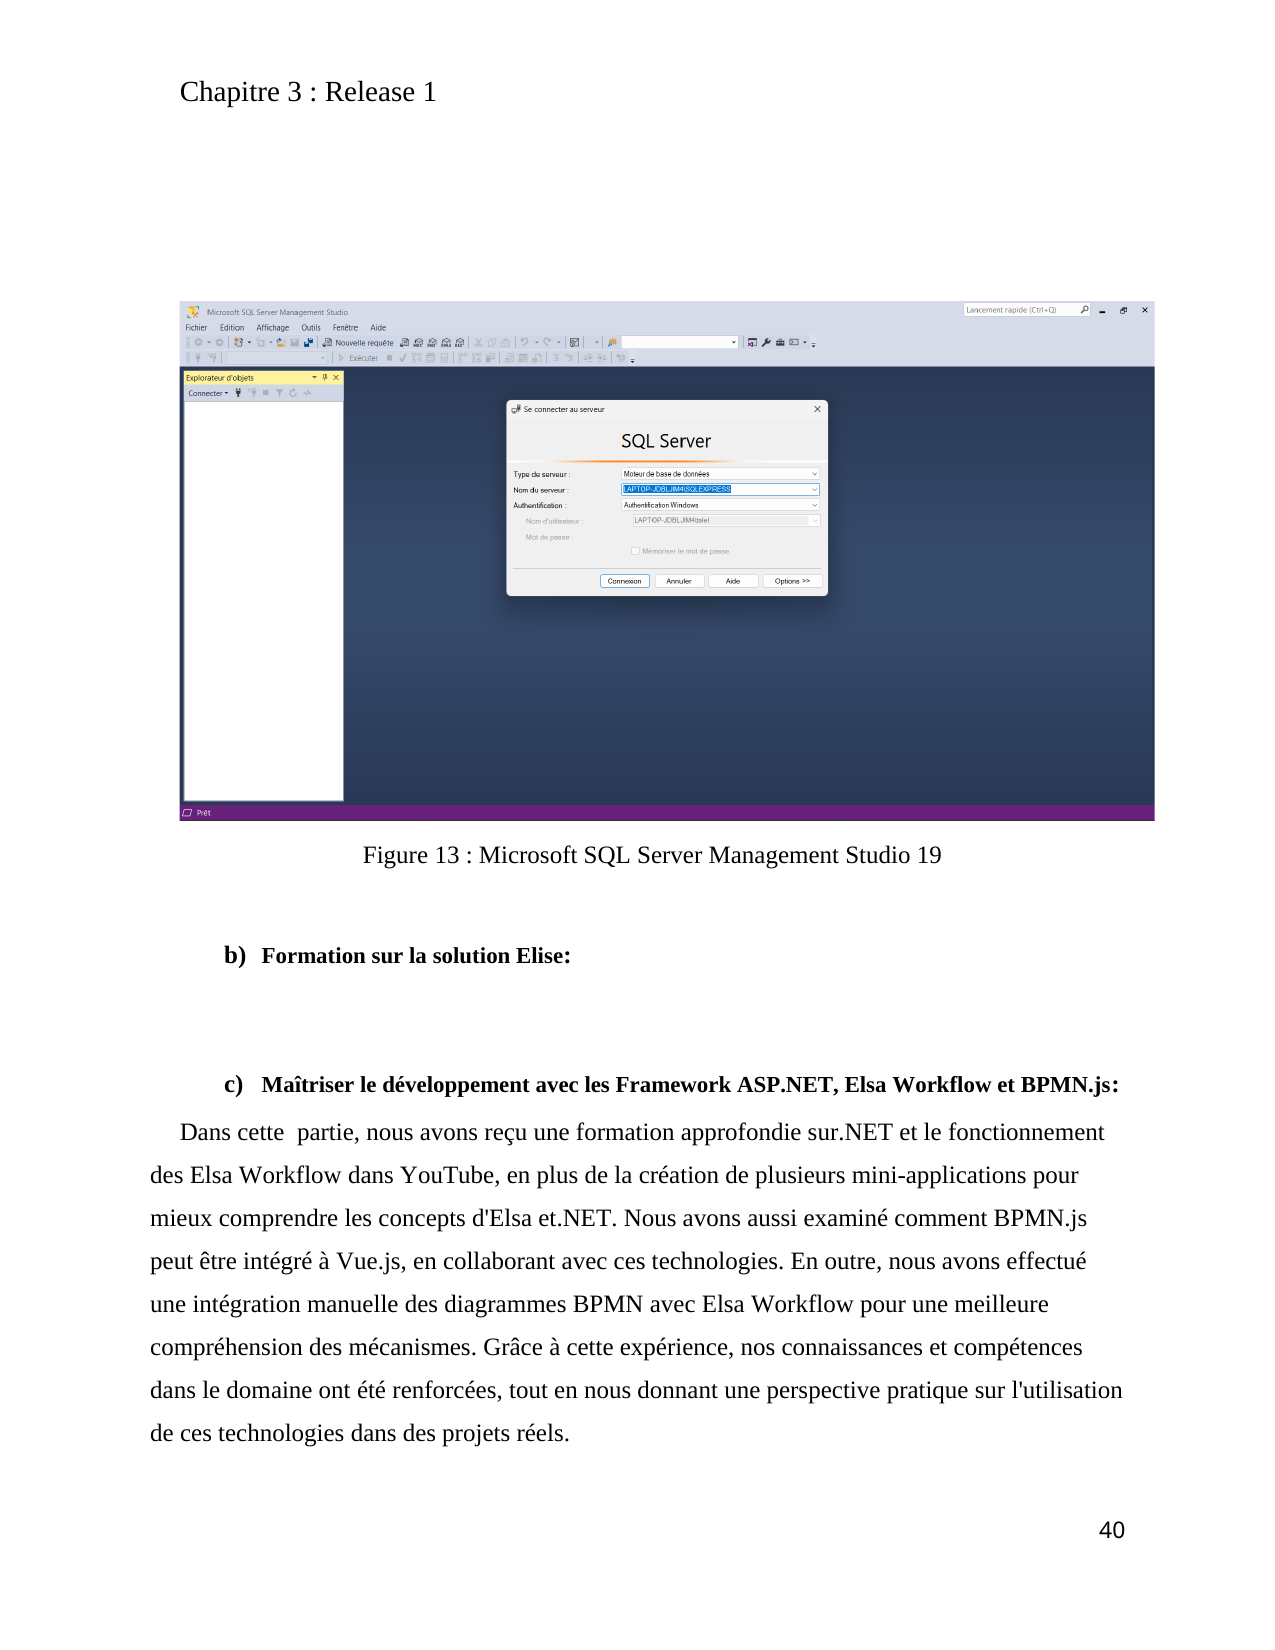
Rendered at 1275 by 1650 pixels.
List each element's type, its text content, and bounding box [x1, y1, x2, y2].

text Dans cette partie, nous avons reçu une formation approfondie sur.NET et le fonctionnement [179, 1117, 1125, 1145]
text Figure 13 : Microsoft SQL Server Management Studio 19 [150, 840, 1125, 868]
picture [179, 301, 1155, 821]
list Maîtriser le développement avec les Framework ASP.NET, Elsa Workflow et BPMN.js: [224, 1069, 1125, 1098]
text des Elsa Workflow dans YouTube, en plus de la création de plusieurs mini-applications pour mieux comprendre les concepts d'Elsa et.NET. Nous avons aussi examiné comment BPMN.js peut être intégré à Vue.js, en collaborant avec ces technologies. En outre, nous avons effectué une intégration manuelle des diagrammes BPMN avec Elsa Workflow pour une meilleure compréhension des mécanismes. Grâce à cette expérience, nos connaissances et compétences dans le domaine ont été renforcées, tout en nous donnant une perspective pratique sur l'utilisation de ces technologies dans des projets réels. [150, 1160, 1125, 1447]
list Formation sur la solution Elise: [224, 940, 1125, 968]
